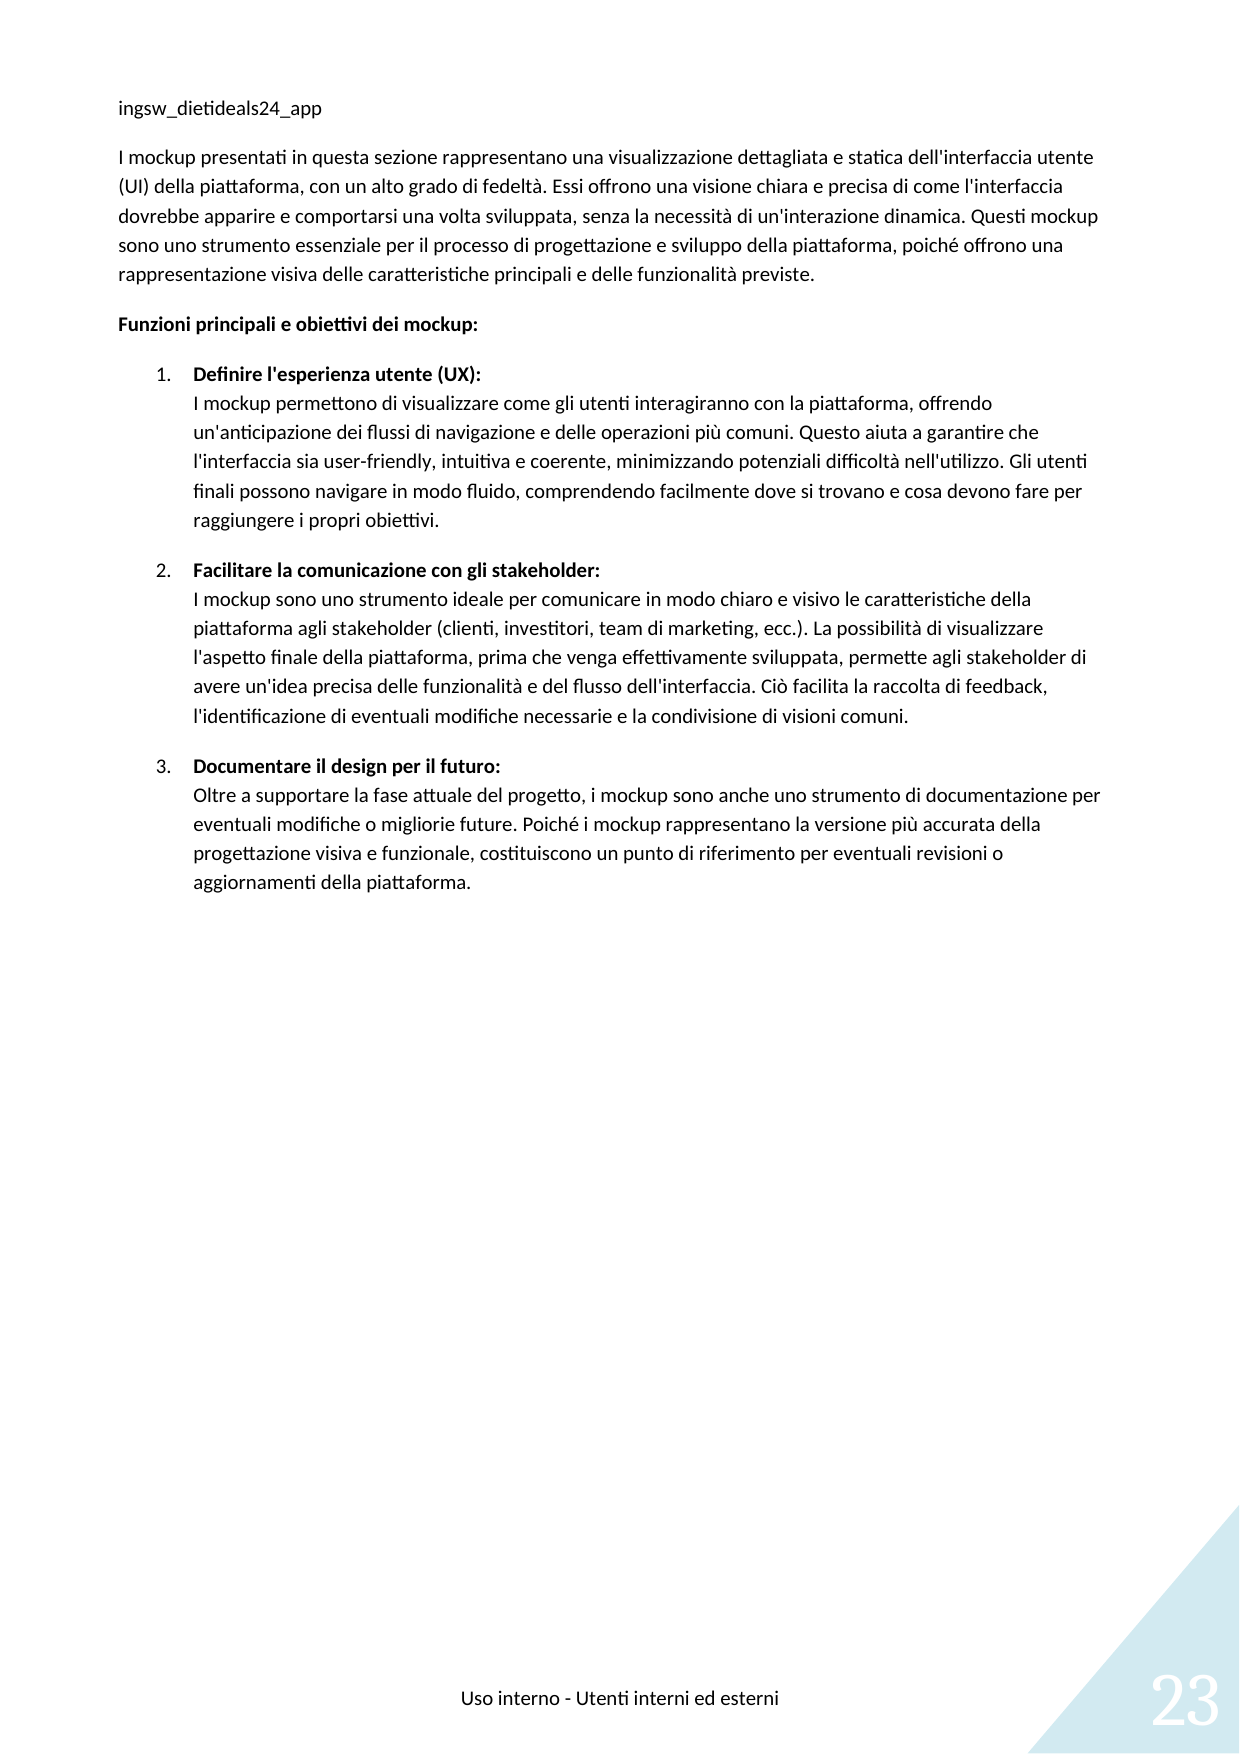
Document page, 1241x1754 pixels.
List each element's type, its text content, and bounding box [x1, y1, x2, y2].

list Documentare il design per il futuro: Oltre a supportare la fase attuale del progetto, i mockup sono anche uno strumento di documentazione per eventuali modifiche o migliorie future. Poiché i mockup rappresentano la versione più accurata della progettazione visiva e funzionale, costituiscono un punto di riferimento per eventuali revisioni o aggiornamenti della piattaforma. [156, 753, 1122, 895]
list Definire l'esperienza utente (UX): I mockup permettono di visualizzare come gli utenti interagiranno con la piattaforma, offrendo un'anticipazione dei flussi di navigazione e delle operazioni più comuni. Questo aiuta a garantire che l'interfaccia sia user-friendly, intuitiva e coerente, minimizzando potenziali difficoltà nell'utilizzo. Gli utenti finali possono navigare in modo fluido, comprendendo facilmente dove si trovano e cosa devono fare per raggiungere i propri obiettivi. [156, 361, 1122, 532]
text Funzioni principali e obiettivi dei mockup: [118, 311, 1122, 337]
text I mockup presentati in questa sezione rappresentano una visualizzazione dettagliata e statica dell'interfaccia utente (UI) della piattaforma, con un alto grado di fedeltà. Essi offrono una visione chiara e precisa di come l'interfaccia dovrebbe apparire e comportarsi una volta sviluppata, senza la necessità di un'interazione dinamica. Questi mockup sono uno strumento essenziale per il processo di progettazione e sviluppo della piattaforma, poiché offrono una rappresentazione visiva delle caratteristiche principali e delle funzionalità previste. [118, 144, 1122, 287]
list Facilitare la comunicazione con gli stakeholder: I mockup sono uno strumento ideale per comunicare in modo chiaro e visivo le caratteristiche della piattaforma agli stakeholder (clienti, investitori, team di marketing, ecc.). La possibilità di visualizzare l'aspetto finale della piattaforma, prima che venga effettivamente sviluppata, permette agli stakeholder di avere un'idea precisa delle funzionalità e del flusso dell'interfaccia. Ciò facilita la raccolta di feedback, l'identificazione di eventuali modifiche necessarie e la condivisione di visioni comuni. [156, 557, 1122, 728]
